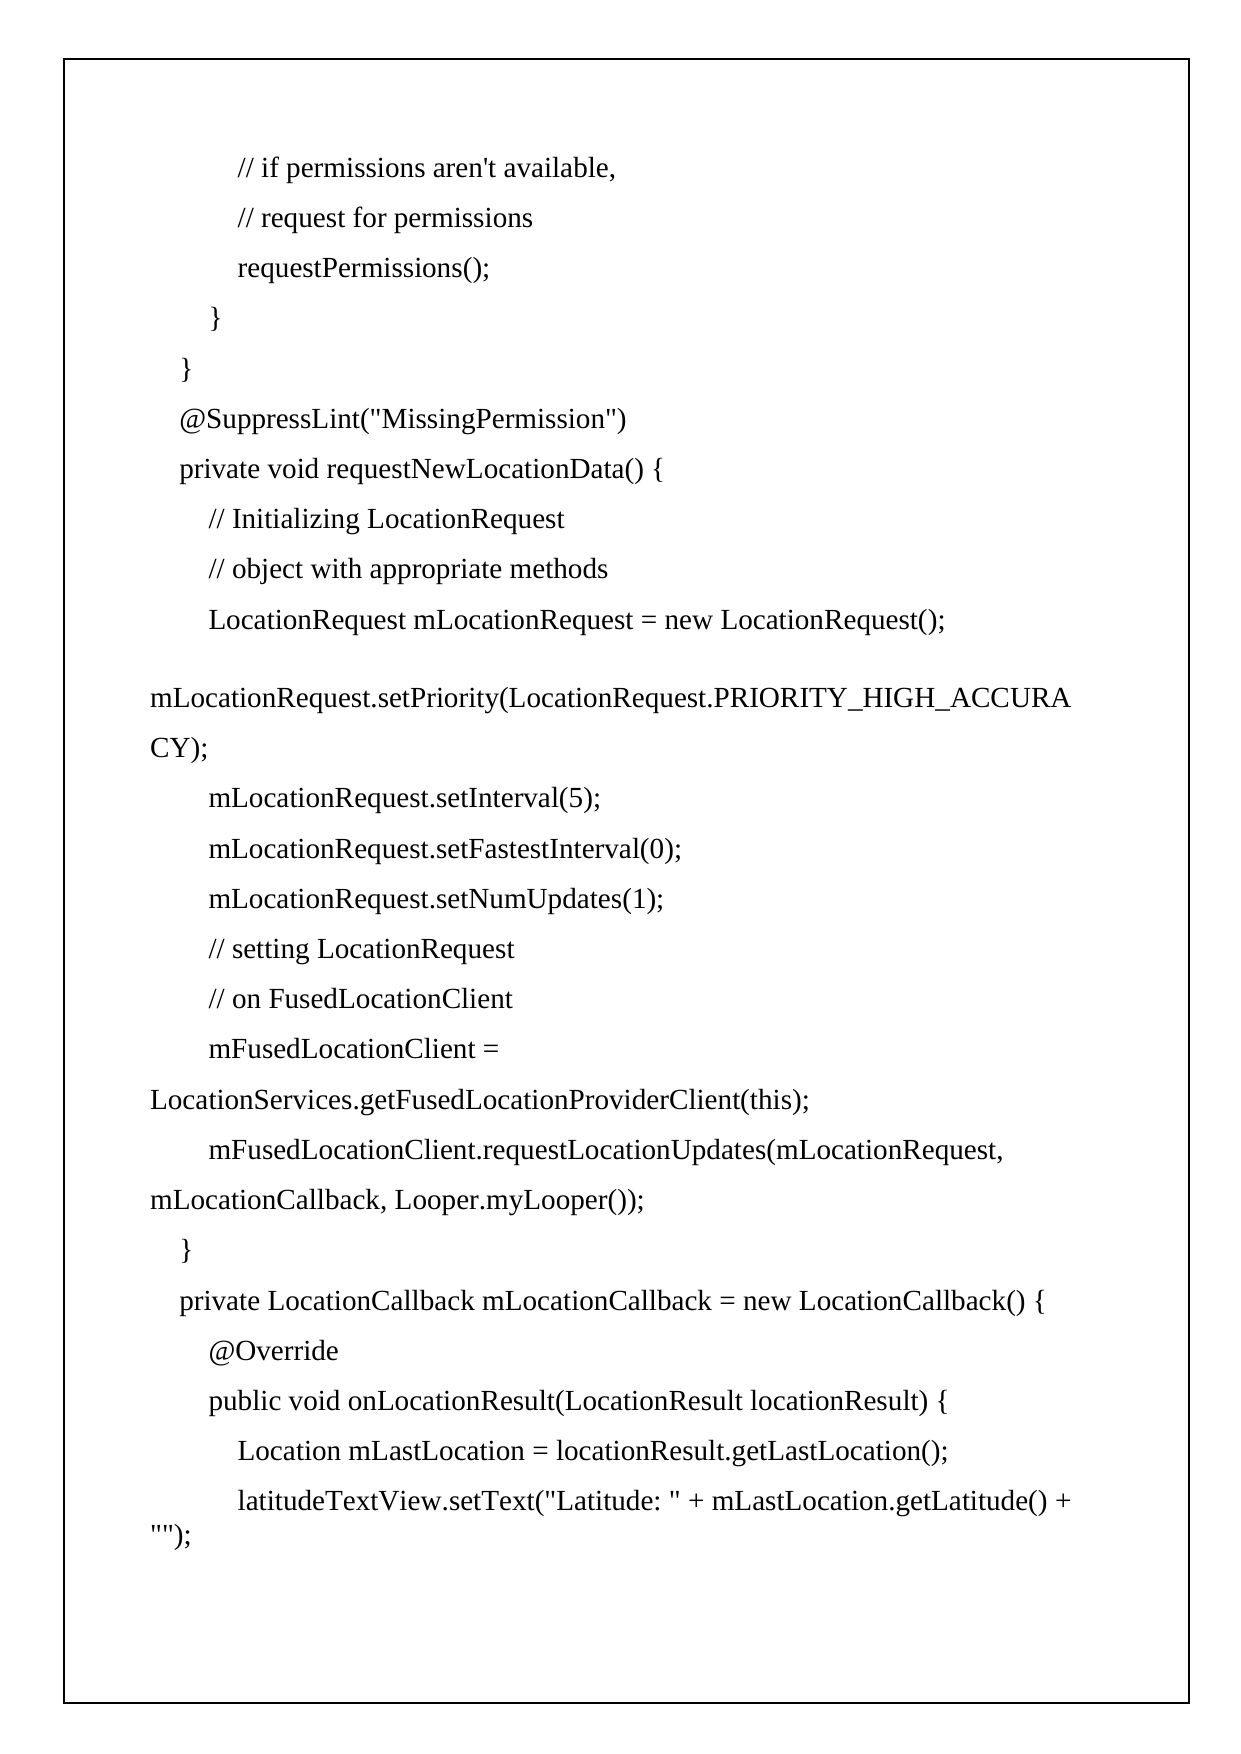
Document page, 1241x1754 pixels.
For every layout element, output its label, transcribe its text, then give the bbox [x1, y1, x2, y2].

text @SuppressLint("MissingPermission") [150, 401, 1090, 434]
text } [150, 301, 1090, 334]
text @Override [150, 1333, 1090, 1366]
text mLocationCallback, Looper.myLooper()); [150, 1182, 1090, 1216]
text // Initializing LocationRequest [150, 501, 1090, 535]
text CY); [150, 730, 1090, 764]
text mLocationRequest.setFastestInterval(0); [150, 831, 1090, 864]
text } [150, 351, 1090, 384]
text Location mLastLocation = locationResult.getLastLocation(); [150, 1433, 1090, 1467]
text mLocationRequest.setNumUpdates(1); [150, 881, 1090, 914]
text mFusedLocationClient.requestLocationUpdates(mLocationRequest, [150, 1132, 1090, 1166]
text latitudeTextView.setText("Latitude: " + mLastLocation.getLatitude() + ""); [150, 1483, 1090, 1551]
text // request for permissions [150, 200, 1090, 234]
text // setting LocationRequest [150, 931, 1090, 965]
text mFusedLocationClient = [150, 1032, 1090, 1065]
text // on FusedLocationClient [150, 981, 1090, 1015]
text // object with appropriate methods [150, 552, 1090, 585]
text public void onLocationResult(LocationResult locationResult) { [150, 1383, 1090, 1417]
text private LocationCallback mLocationCallback = new LocationCallback() { [150, 1283, 1090, 1316]
text private void requestNewLocationData() { [150, 451, 1090, 485]
text } [150, 1232, 1090, 1266]
text // if permissions aren't available, [150, 150, 1090, 183]
text LocationRequest mLocationRequest = new LocationRequest(); [150, 602, 1090, 635]
text requestPermissions(); [150, 250, 1090, 284]
text mLocationRequest.setPriority(LocationRequest.PRIORITY_HIGH_ACCURA [150, 652, 1090, 714]
text LocationServices.getFusedLocationProviderClient(this); [150, 1082, 1090, 1115]
text mLocationRequest.setInterval(5); [150, 781, 1090, 814]
